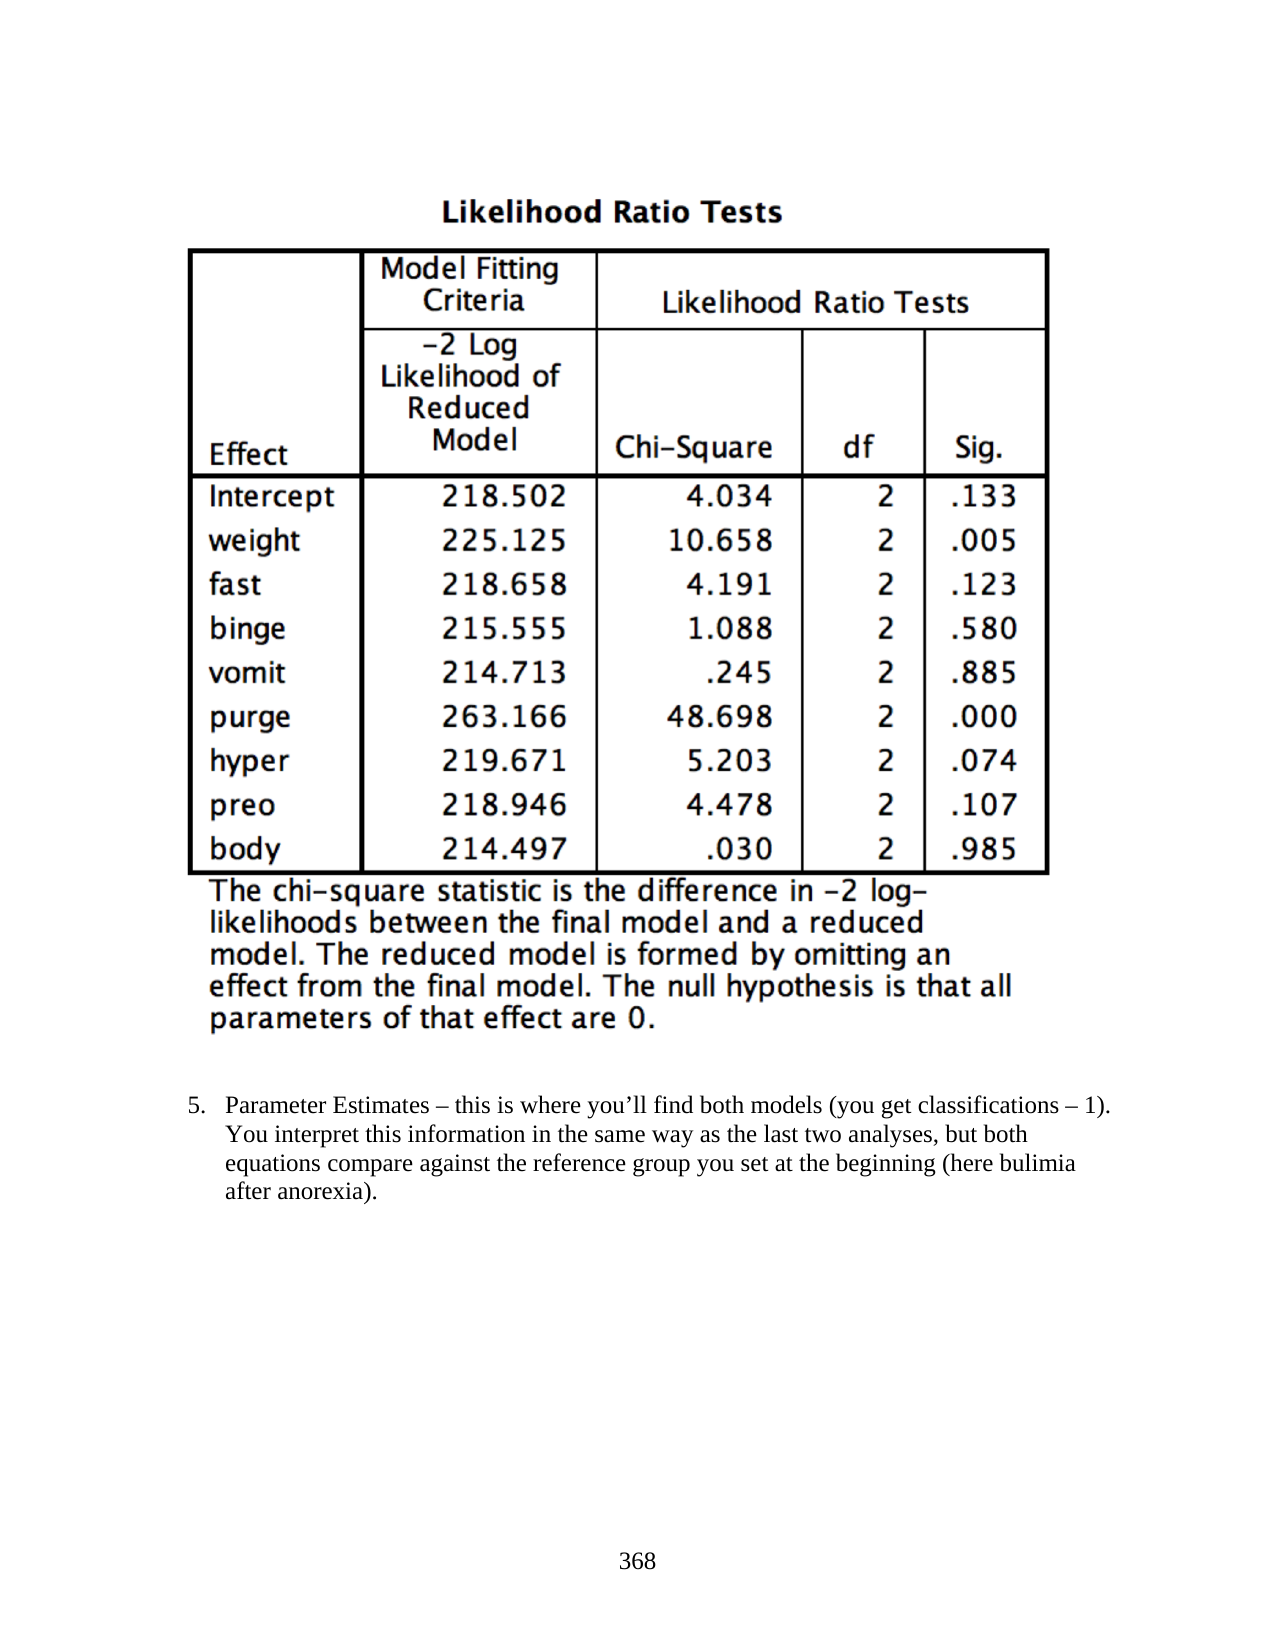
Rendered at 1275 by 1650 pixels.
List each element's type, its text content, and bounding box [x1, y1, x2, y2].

picture [150, 150, 1125, 1062]
list Parameter Estimates – this is where you’ll find both models (you get classifications – 1). You interpret this information in the same way as the last two analyses, but both equations compare against the reference group you set at the beginning (here bulimia after anorexia). [187, 1090, 1125, 1205]
